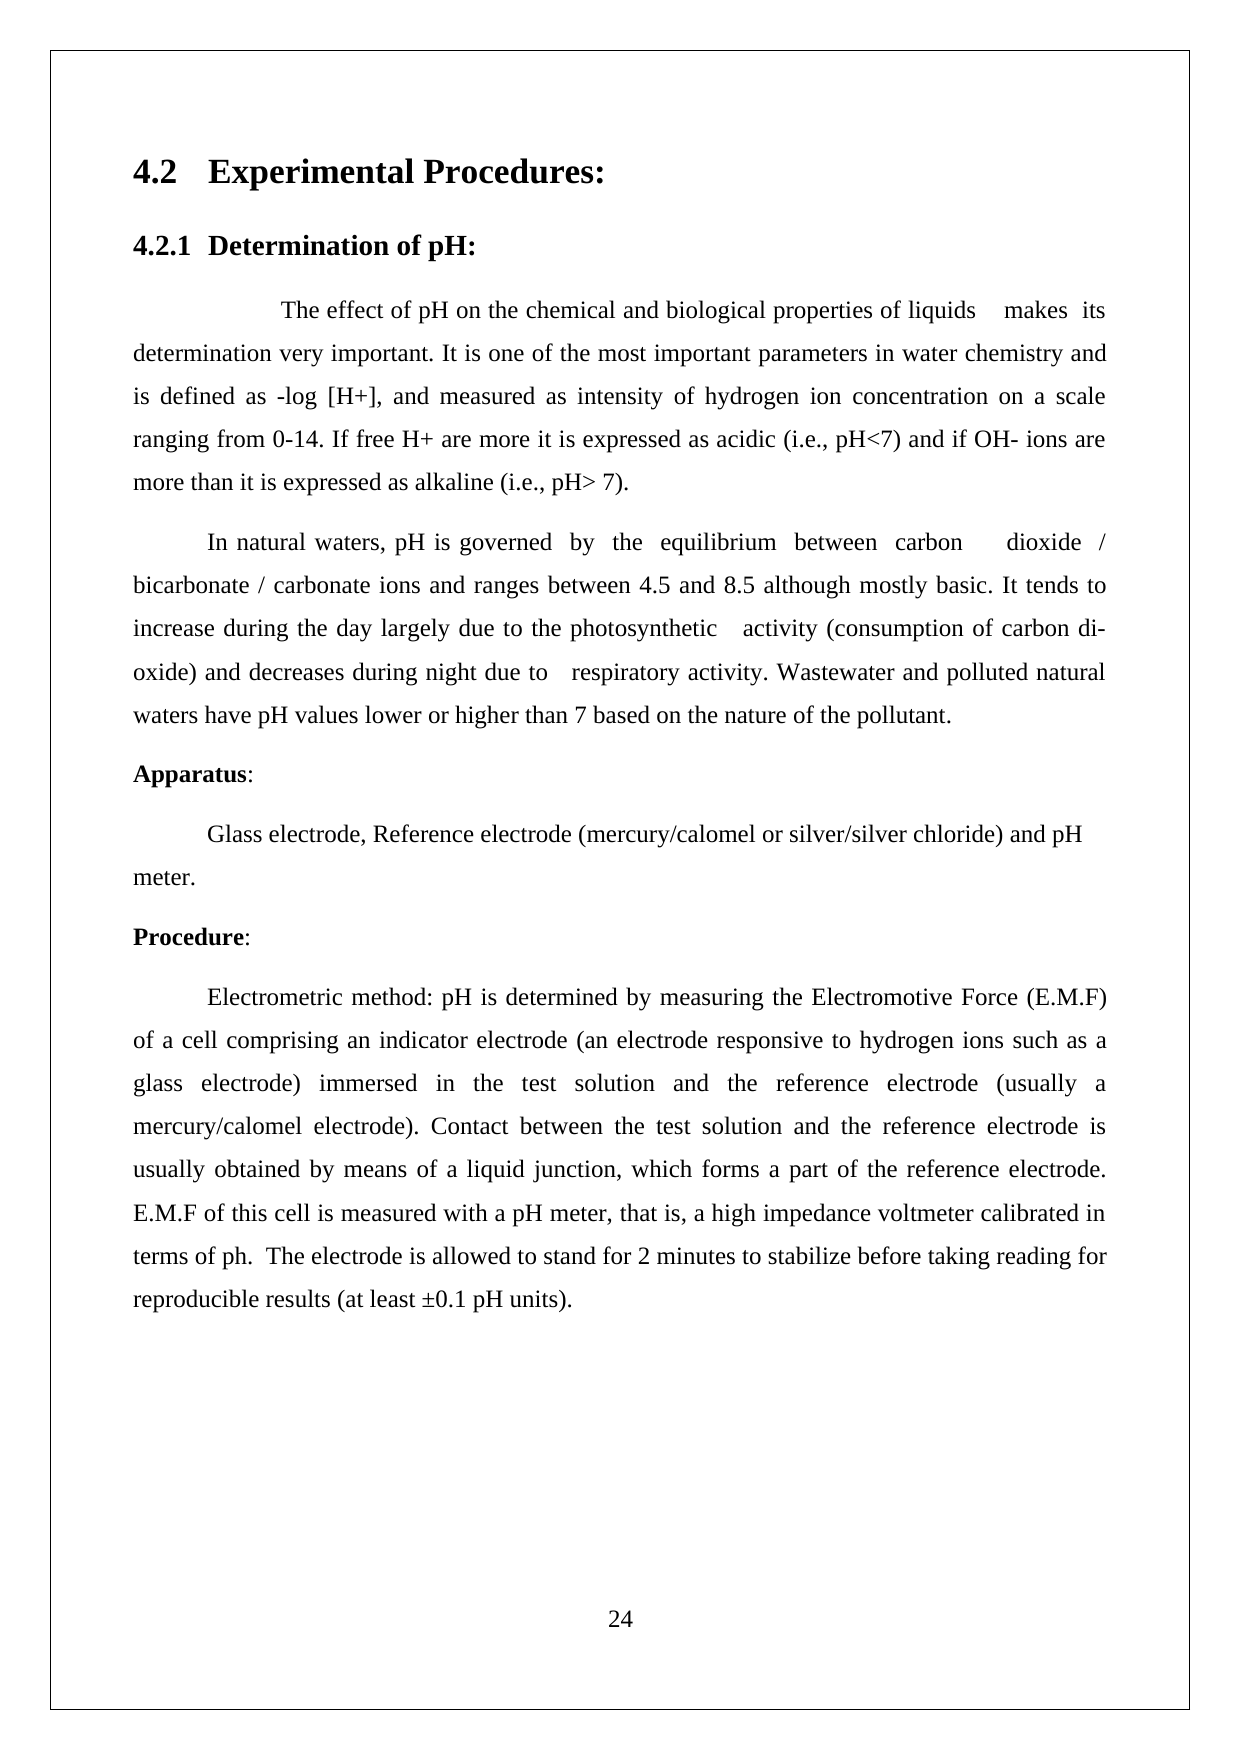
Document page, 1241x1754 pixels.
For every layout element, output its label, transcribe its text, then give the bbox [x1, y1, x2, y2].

text Apparatus: [133, 759, 1108, 788]
text In natural waters, pH is governed by the equilibrium between carbon dioxide / bicarbonate / carbonate ions and ranges between 4.5 and 8.5 although mostly basic. It tends to increase during the day largely due to the photosynthetic activity (consumption of carbon di-oxide) and decreases during night due to respiratory activity. Wastewater and polluted natural waters have pH values lower or higher than 7 based on the nature of the pollutant. [133, 527, 1108, 728]
text Procedure: [133, 922, 1108, 951]
text 4.2.1 Determination of pH: [133, 228, 1108, 261]
text 4.2 Experimental Procedures: [133, 150, 1108, 191]
text Electrometric method: pH is determined by measuring the Electromotive Force (E.M.F) of a cell comprising an indicator electrode (an electrode responsive to hydrogen ions such as a glass electrode) immersed in the test solution and the reference electrode (usually a mercury/calomel electrode). Contact between the test solution and the reference electrode is usually obtained by means of a liquid junction, which forms a part of the reference electrode. E.M.F of this cell is measured with a pH meter, that is, a high impedance voltmeter calibrated in terms of ph. The electrode is allowed to stand for 2 minutes to stabilize before taking reading for reproducible results (at least ±0.1 pH units). [133, 982, 1108, 1313]
text The effect of pH on the chemical and biological properties of liquids makes its determination very important. It is one of the most important parameters in water chemistry and is defined as -log [H+], and measured as intensity of hydrogen ion concentration on a scale ranging from 0-14. If free H+ are more it is expressed as acidic (i.e., pH<7) and if OH- ions are more than it is expressed as alkaline (i.e., pH> 7). [133, 295, 1108, 496]
text Glass electrode, Reference electrode (mercury/calomel or silver/silver chloride) and pH meter. [133, 819, 1108, 891]
